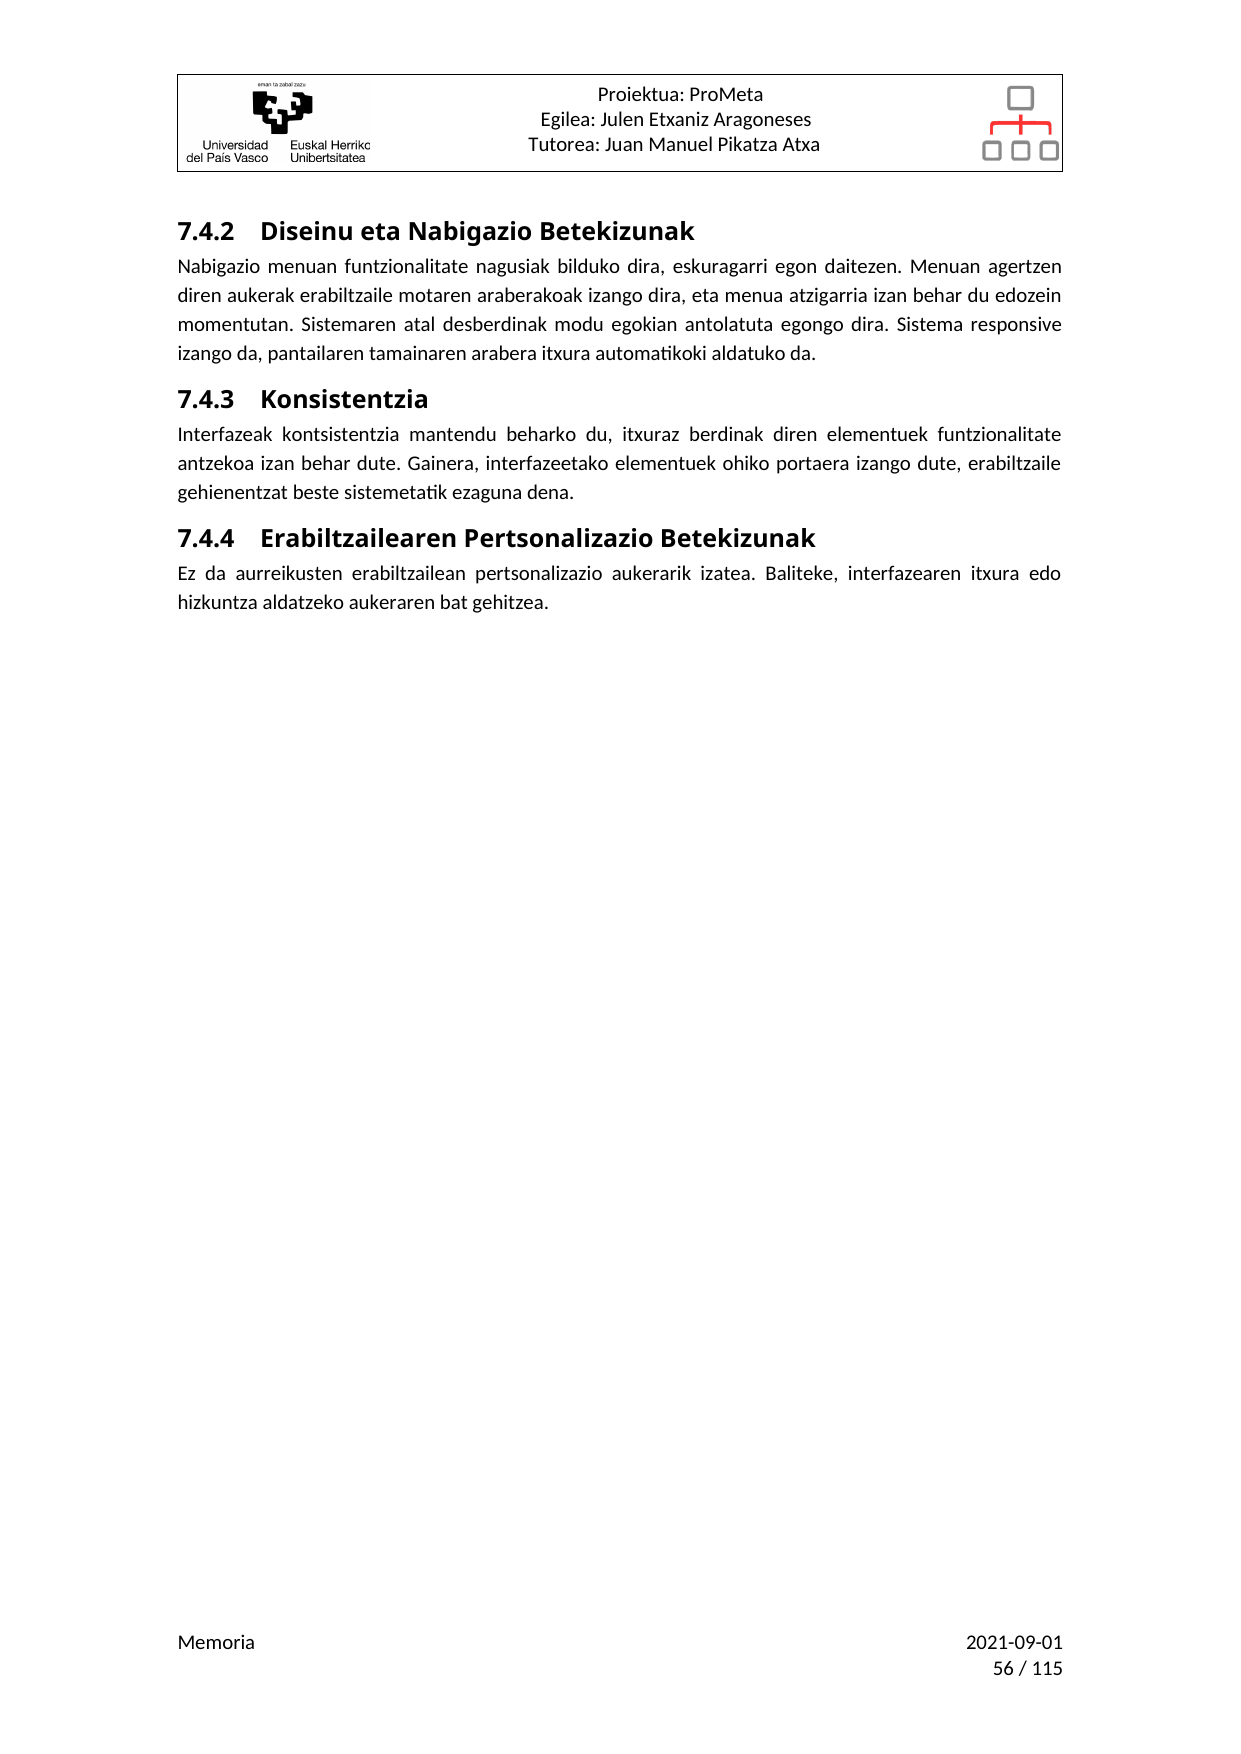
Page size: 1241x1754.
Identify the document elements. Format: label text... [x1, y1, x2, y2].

text Interfazeak kontsistentzia mantendu beharko du, itxuraz berdinak diren elementuek funtzionalitate antzekoa izan behar dute. Gainera, interfazeetako elementuek ohiko portaera izango dute, erabiltzaile gehienentzat beste sistemetatik ezaguna dena. [177, 421, 1063, 505]
picture [182, 81, 370, 162]
text Nabigazio menuan funtzionalitate nagusiak bilduko dira, eskuragarri egon daitezen. Menuan agertzen diren aukerak erabiltzaile motaren araberakoak izango dira, eta menua atzigarria izan behar du edozein momentutan. Sistemaren atal desberdinak modu egokian antolatuta egongo dira. Sistema responsive izango da, pantailaren tamainaren arabera itxura automatikoki aldatuko da. [177, 253, 1063, 366]
text Ez da aurreikusten erabiltzailean pertsonalizazio aukerarik izatea. Baliteke, interfazearen itxura edo hizkuntza aldatzeko aukeraren bat gehitzea. [177, 560, 1063, 615]
subtitle Erabiltzailearen Pertsonalizazio Betekizunak [177, 521, 1063, 555]
subtitle Diseinu eta Nabigazio Betekizunak [177, 214, 1063, 248]
subtitle Konsistentzia [177, 382, 1063, 416]
picture [978, 80, 1060, 162]
